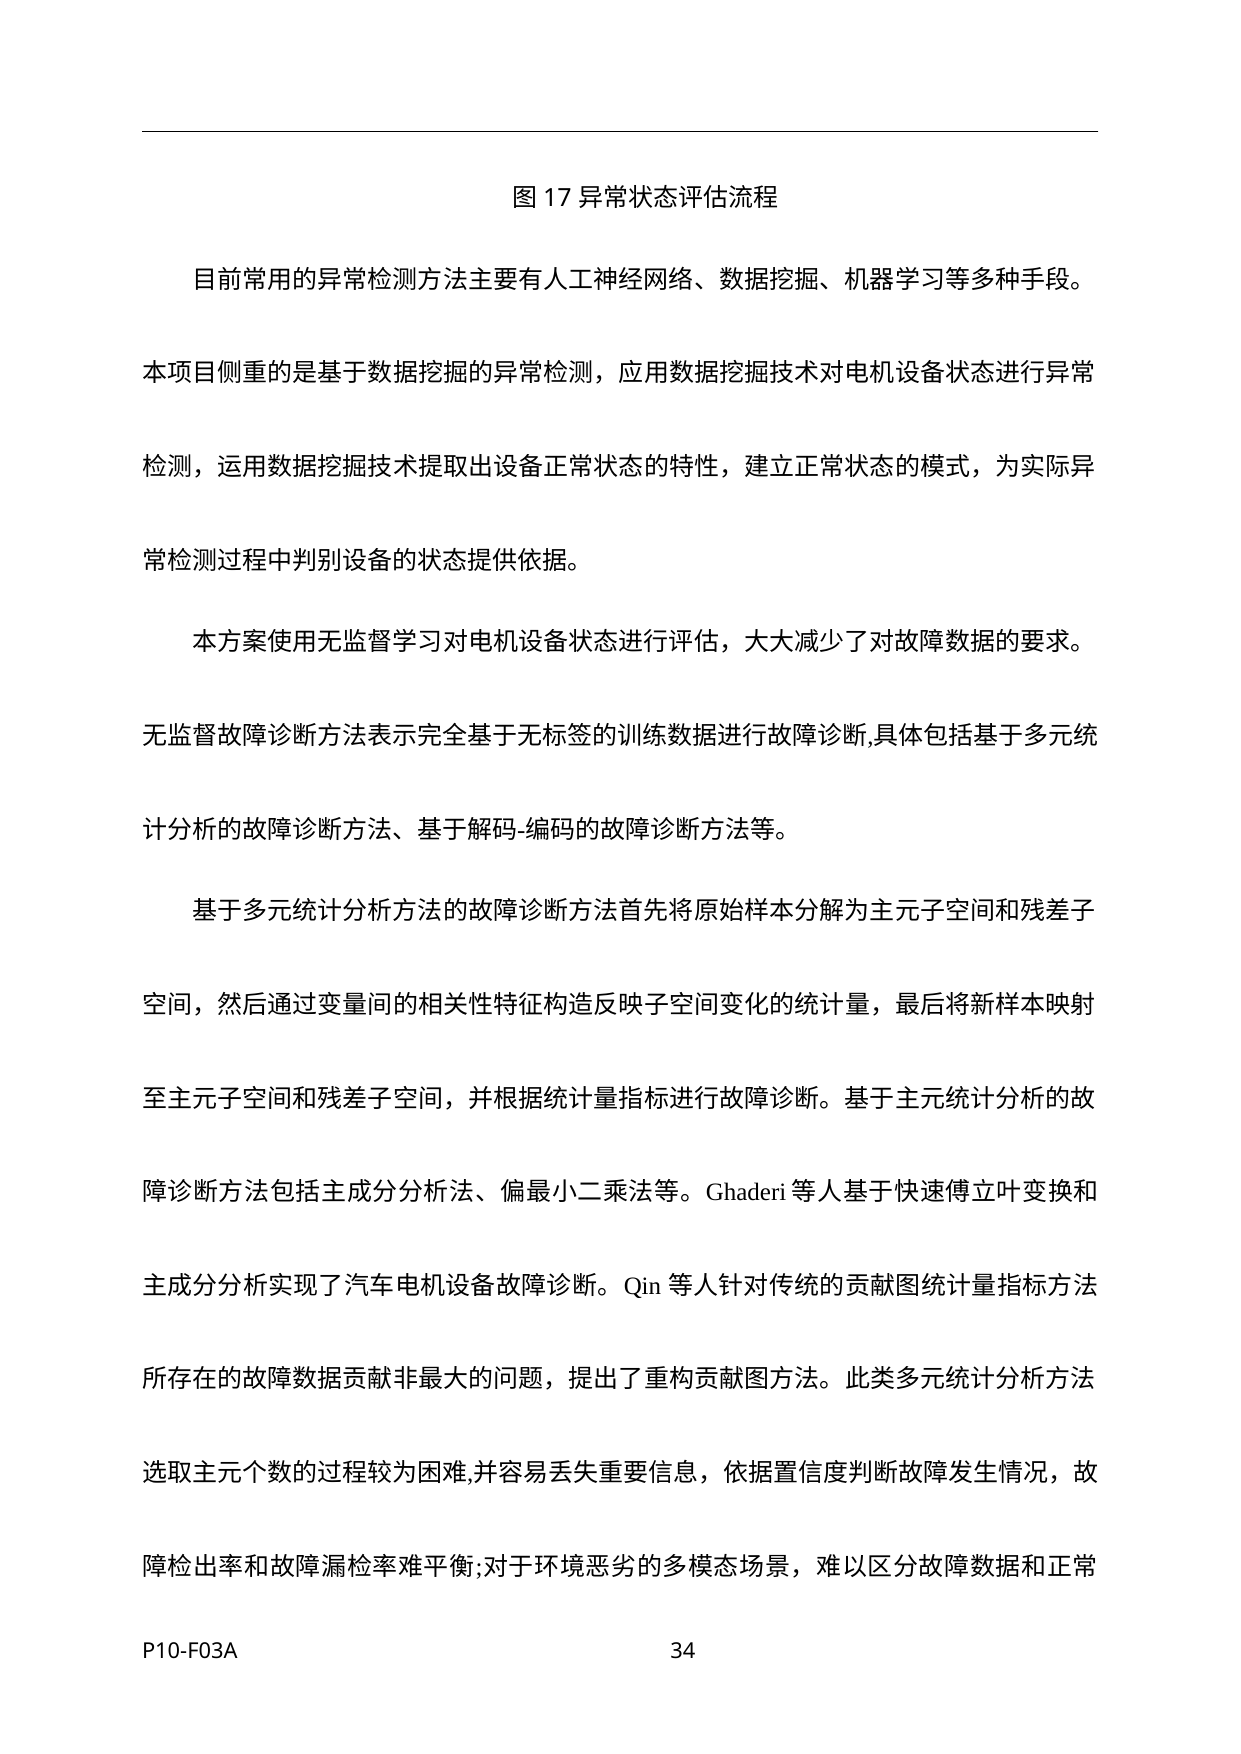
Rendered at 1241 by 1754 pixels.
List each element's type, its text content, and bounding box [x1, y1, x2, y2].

list 异常状态评估流程 [142, 162, 1098, 229]
text 目前常用的异常检测方法主要有人工神经网络、数据挖掘、机器学习等多种手段。本项目侧重的是基于数据挖掘的异常检测，应用数据挖掘技术对电机设备状态进行异常检测，运用数据挖掘技术提取出设备正常状态的特性，建立正常状态的模式，为实际异常检测过程中判别设备的状态提供依据。 [142, 243, 1098, 592]
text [142, 875, 1098, 1598]
text 本方案使用无监督学习对电机设备状态进行评估，大大减少了对故障数据的要求。无监督故障诊断方法表示完全基于无标签的训练数据进行故障诊断,具体包括基于多元统计分析的故障诊断方法、基于解码-编码的故障诊断方法等。 [142, 606, 1098, 861]
